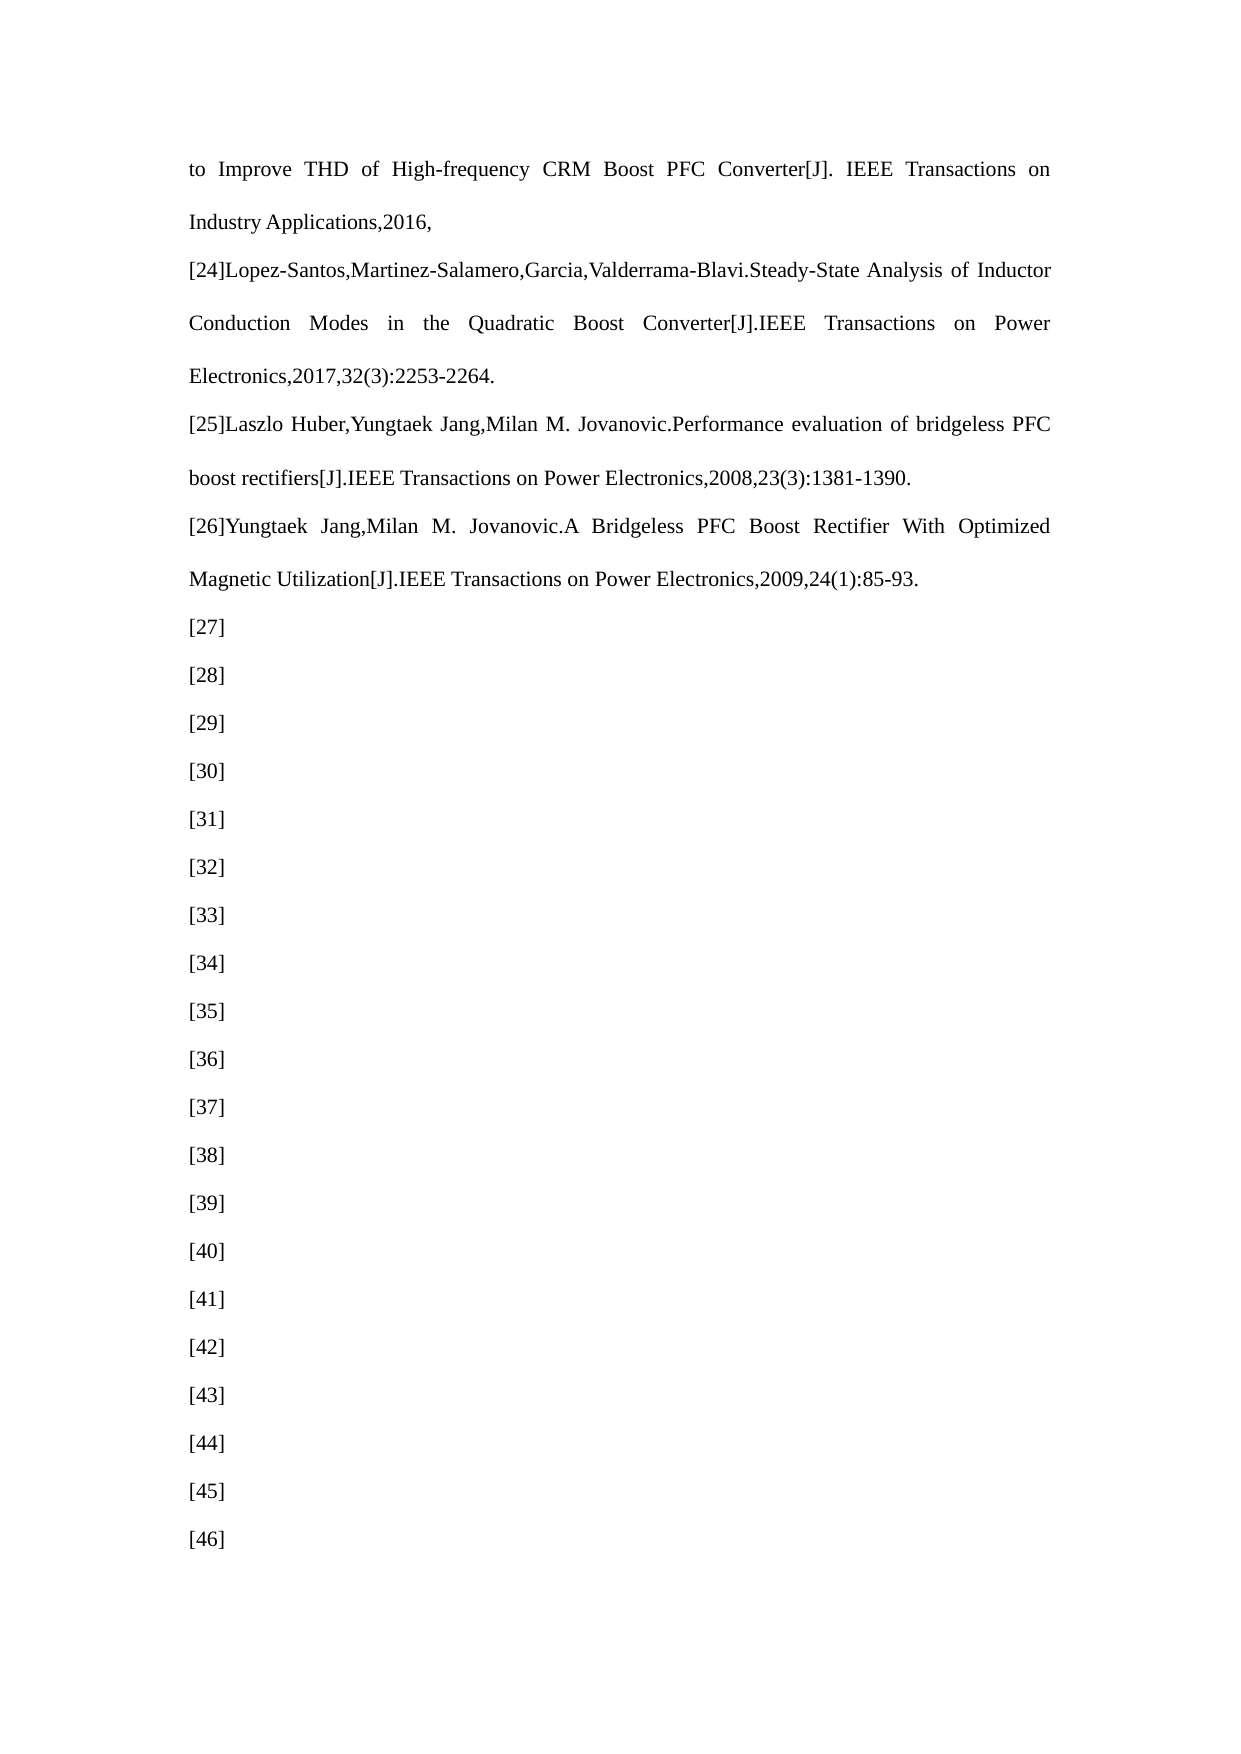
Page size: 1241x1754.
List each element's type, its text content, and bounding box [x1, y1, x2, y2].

text [41] [188, 1281, 1052, 1316]
text [42] [188, 1329, 1052, 1364]
text [45] [188, 1473, 1052, 1508]
text [24]Lopez-Santos,Martinez-Salamero,Garcia,Valderrama-Blavi.Steady-State Analysis of Inductor Conduction Modes in the Quadratic Boost Converter[J].IEEE Transactions on Power Electronics,2017,32(3):2253-2264. [188, 252, 1052, 394]
text [37] [188, 1089, 1052, 1124]
text [35] [188, 993, 1052, 1028]
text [188, 151, 1052, 239]
text [27] [188, 609, 1052, 644]
text [26]Yungtaek Jang,Milan M. Jovanovic.A Bridgeless PFC Boost Rectifier With Optimized Magnetic Utilization[J].IEEE Transactions on Power Electronics,2009,24(1):85-93. [188, 507, 1052, 596]
text [30] [188, 753, 1052, 788]
text [46] [188, 1521, 1052, 1556]
text [40] [188, 1233, 1052, 1268]
text [31] [188, 801, 1052, 836]
text [36] [188, 1041, 1052, 1076]
text [44] [188, 1425, 1052, 1460]
text [43] [188, 1377, 1052, 1412]
text [33] [188, 897, 1052, 932]
text [25]Laszlo Huber,Yungtaek Jang,Milan M. Jovanovic.Performance evaluation of bridgeless PFC boost rectifiers[J].IEEE Transactions on Power Electronics,2008,23(3):1381-1390. [188, 406, 1052, 495]
text [34] [188, 945, 1052, 980]
text [32] [188, 849, 1052, 884]
text [29] [188, 705, 1052, 740]
text [39] [188, 1185, 1052, 1220]
text [38] [188, 1137, 1052, 1172]
text [28] [188, 657, 1052, 692]
